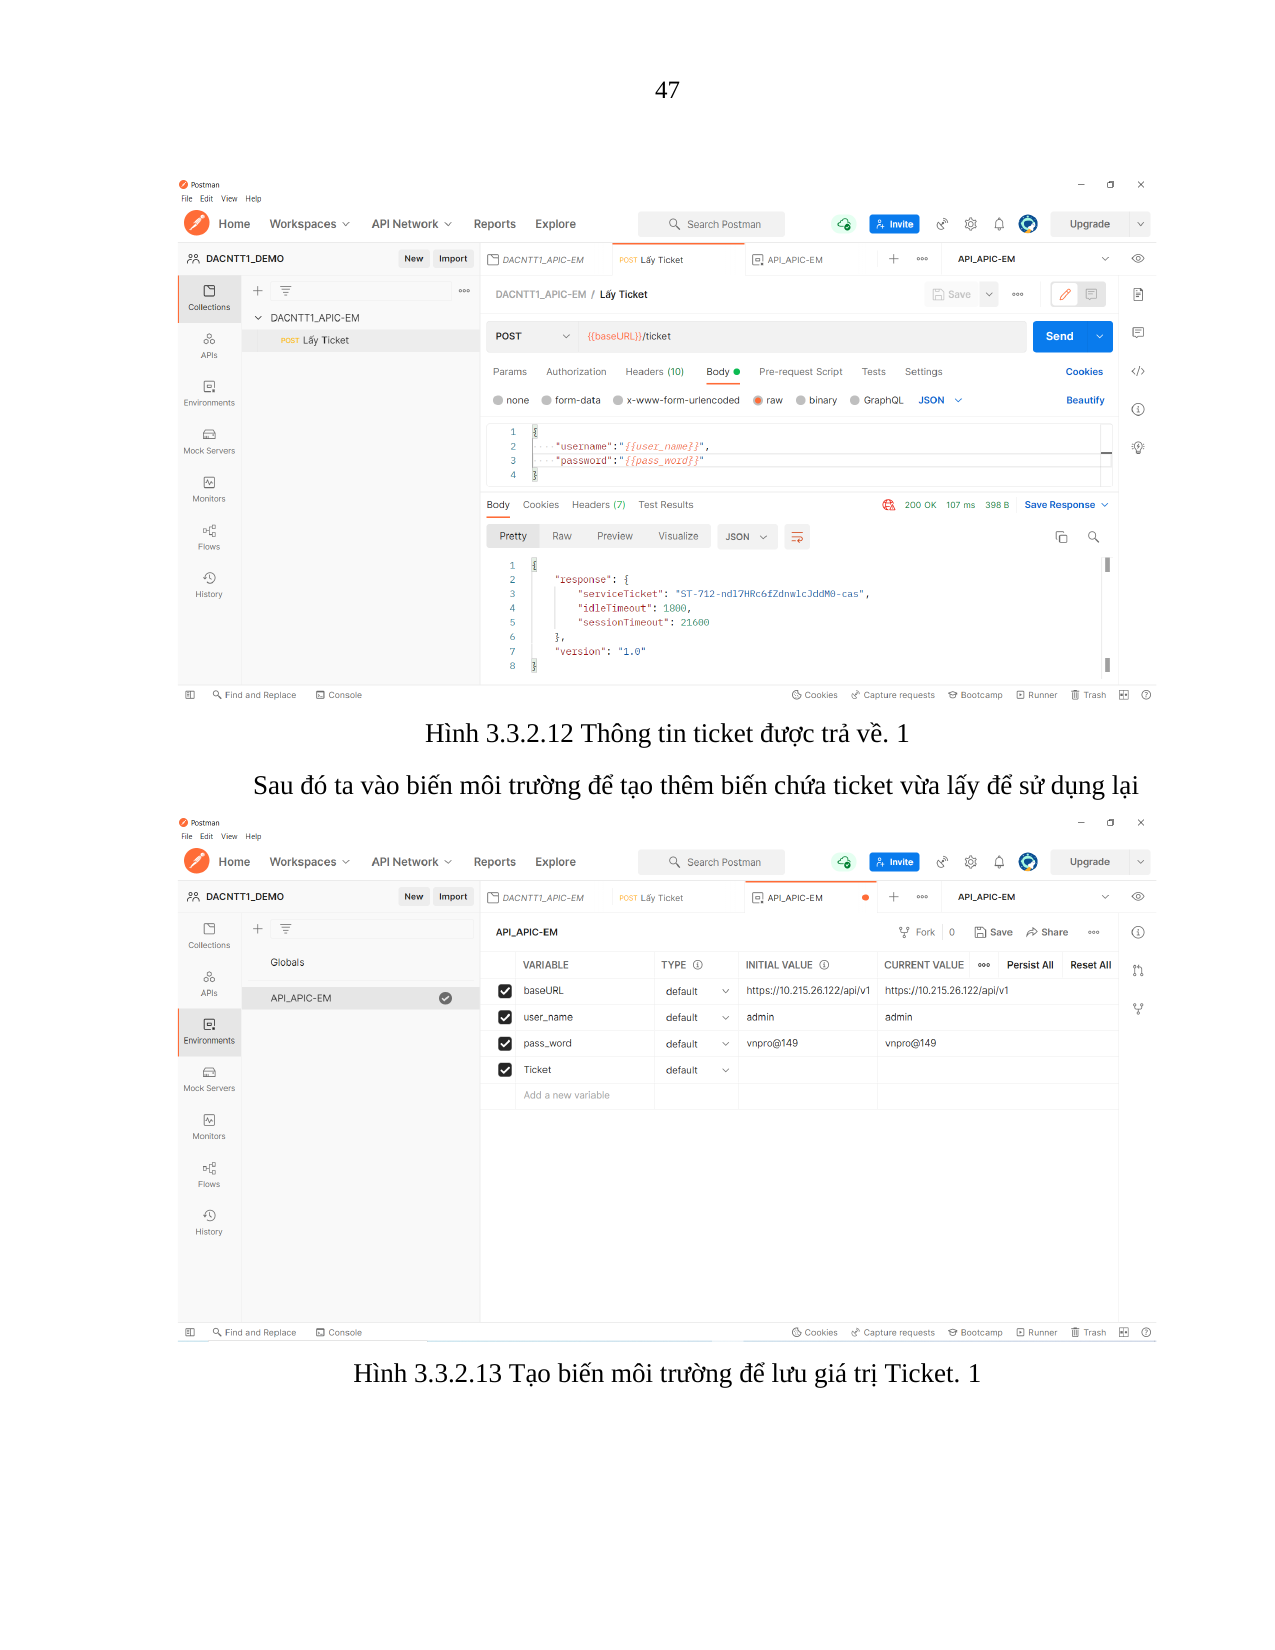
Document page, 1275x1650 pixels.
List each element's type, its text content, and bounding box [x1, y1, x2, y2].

text Hình 3.3.2.13 Tạo biến môi trường để lưu giá trị Ticket. 1 [178, 1358, 1156, 1389]
picture [177, 815, 1157, 1342]
text Hình 3.3.2.12 Thông tin ticket được trả về. 1 [178, 717, 1156, 748]
picture [177, 177, 1157, 702]
text Sau đó ta vào biến môi trường để tạo thêm biến chứa ticket vừa lấy để sử dụng lại [178, 769, 1156, 800]
